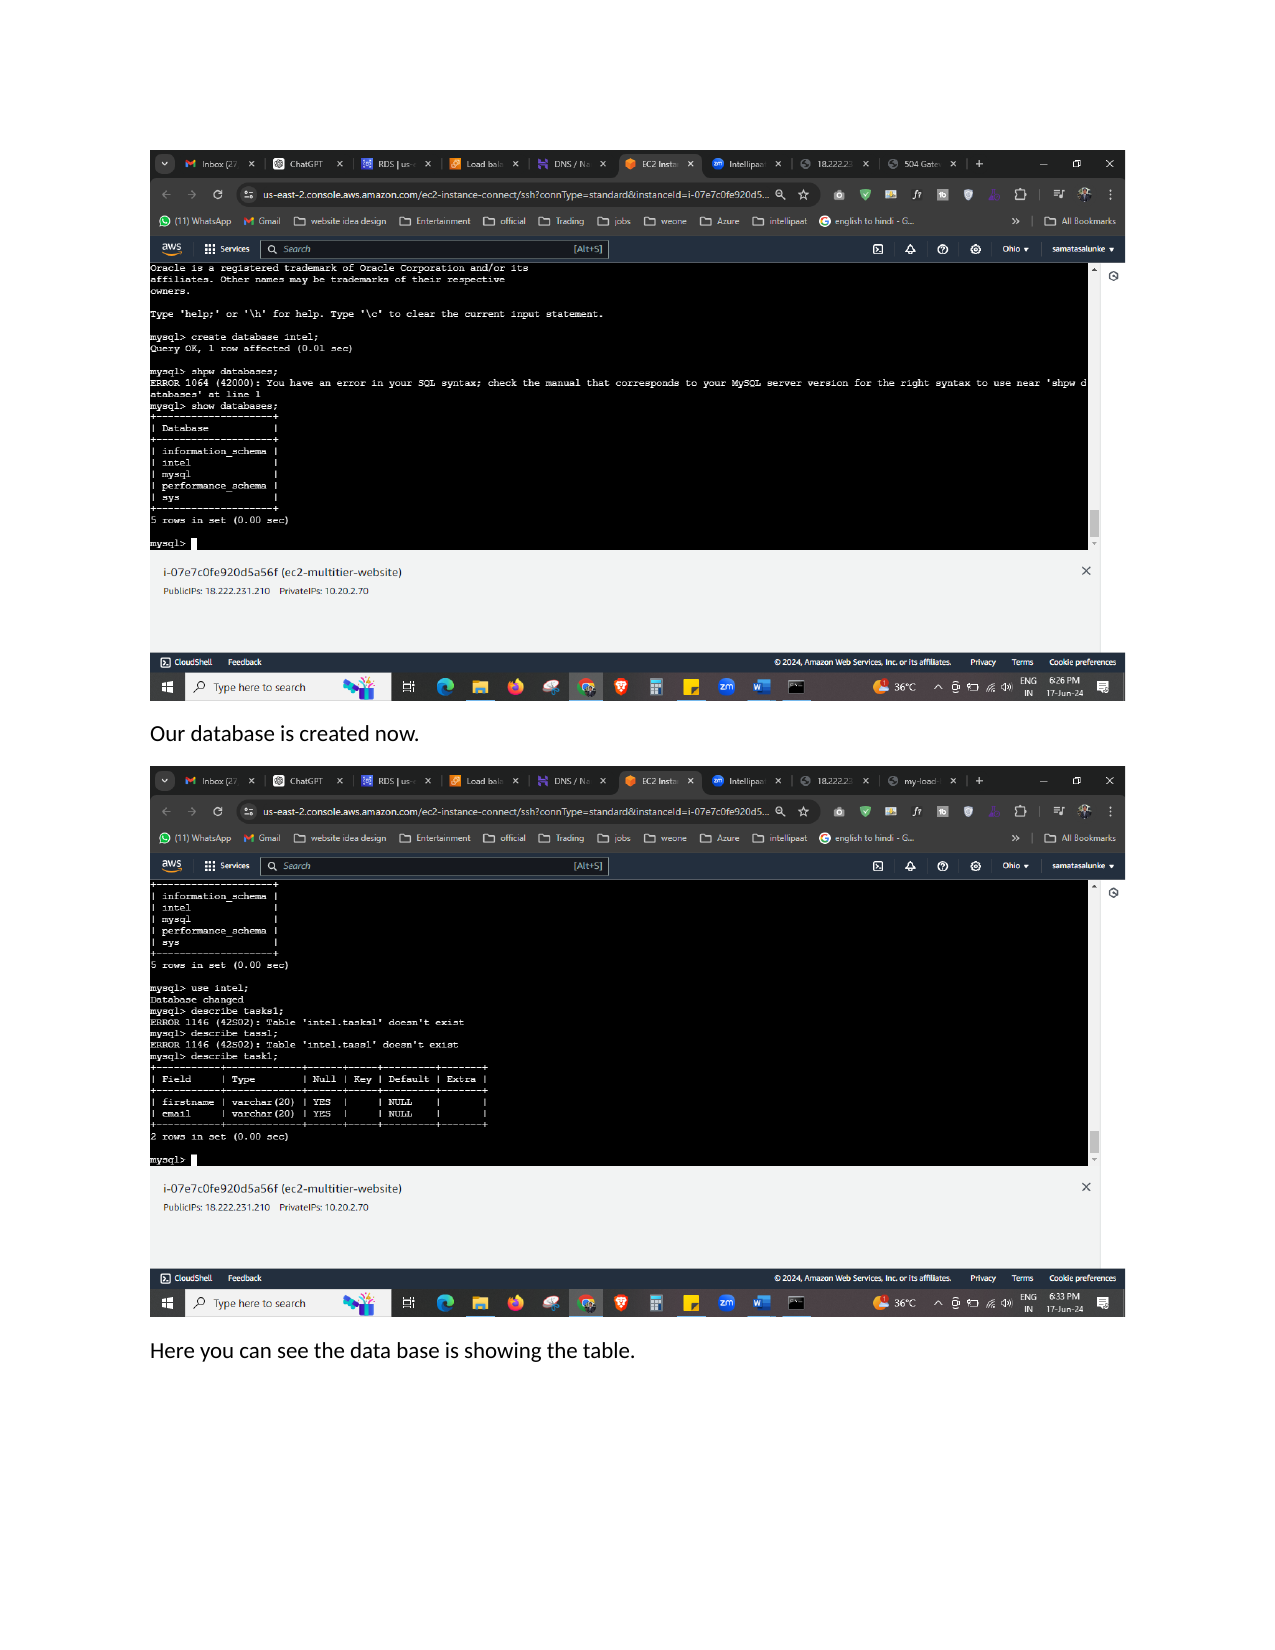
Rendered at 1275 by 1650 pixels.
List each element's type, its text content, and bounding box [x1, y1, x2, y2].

text Here you can see the data base is showing the table. [150, 1336, 1125, 1364]
text Our database is created now. [150, 719, 1125, 747]
picture [150, 150, 1125, 701]
picture [150, 766, 1125, 1317]
